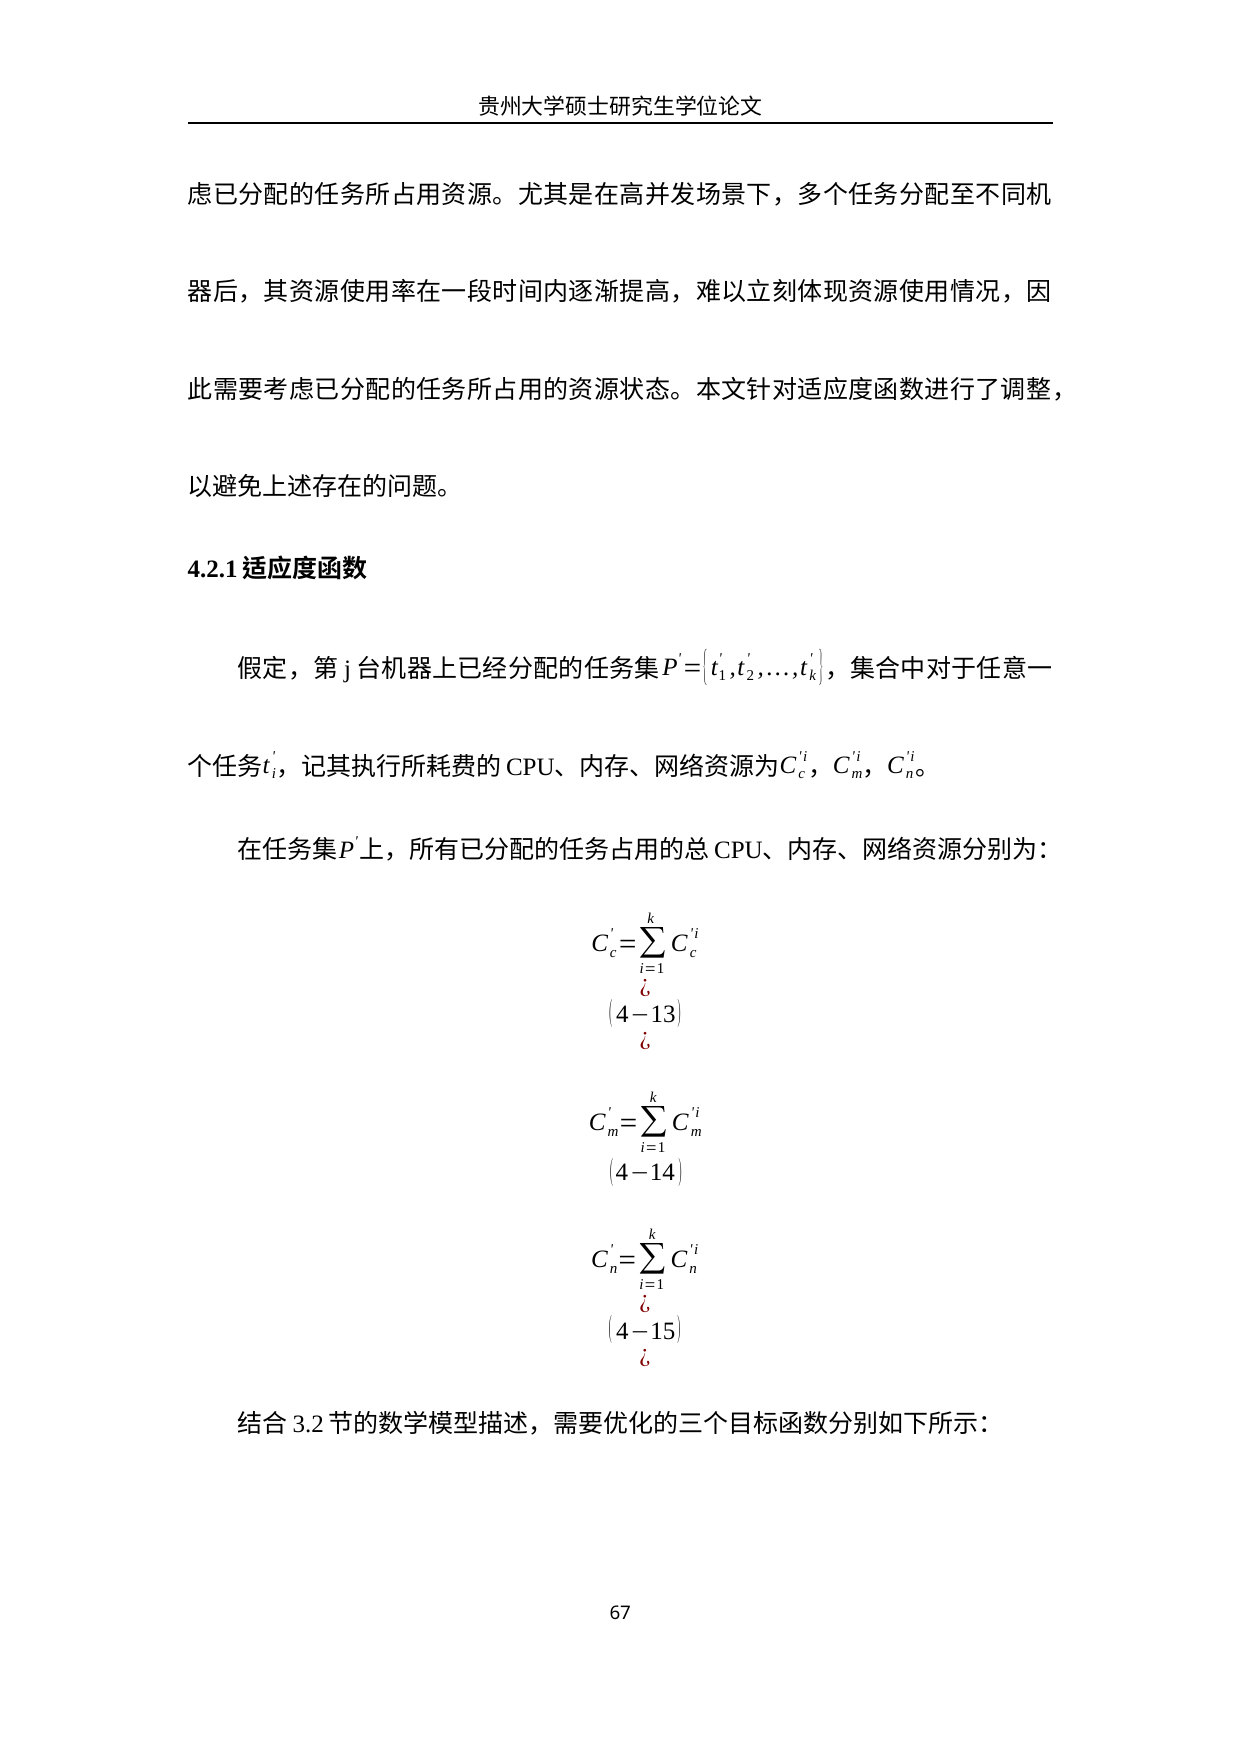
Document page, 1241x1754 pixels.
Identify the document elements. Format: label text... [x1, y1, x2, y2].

text 结合3.2节的数学模型描述，需要优化的三个目标函数分别如下所示： [187, 1389, 1053, 1454]
subtitle 4.2.1适应度函数 [187, 535, 1053, 600]
text 在任务集上，所有已分配的任务占用的总CPU、内存、网络资源分别为： [187, 815, 1053, 880]
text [187, 160, 1053, 517]
text 假定，第j台机器上已经分配的任务集，集合中对于任意一个任务，记其执行所耗费的CPU、内存、网络资源为，，。 [187, 634, 1053, 797]
